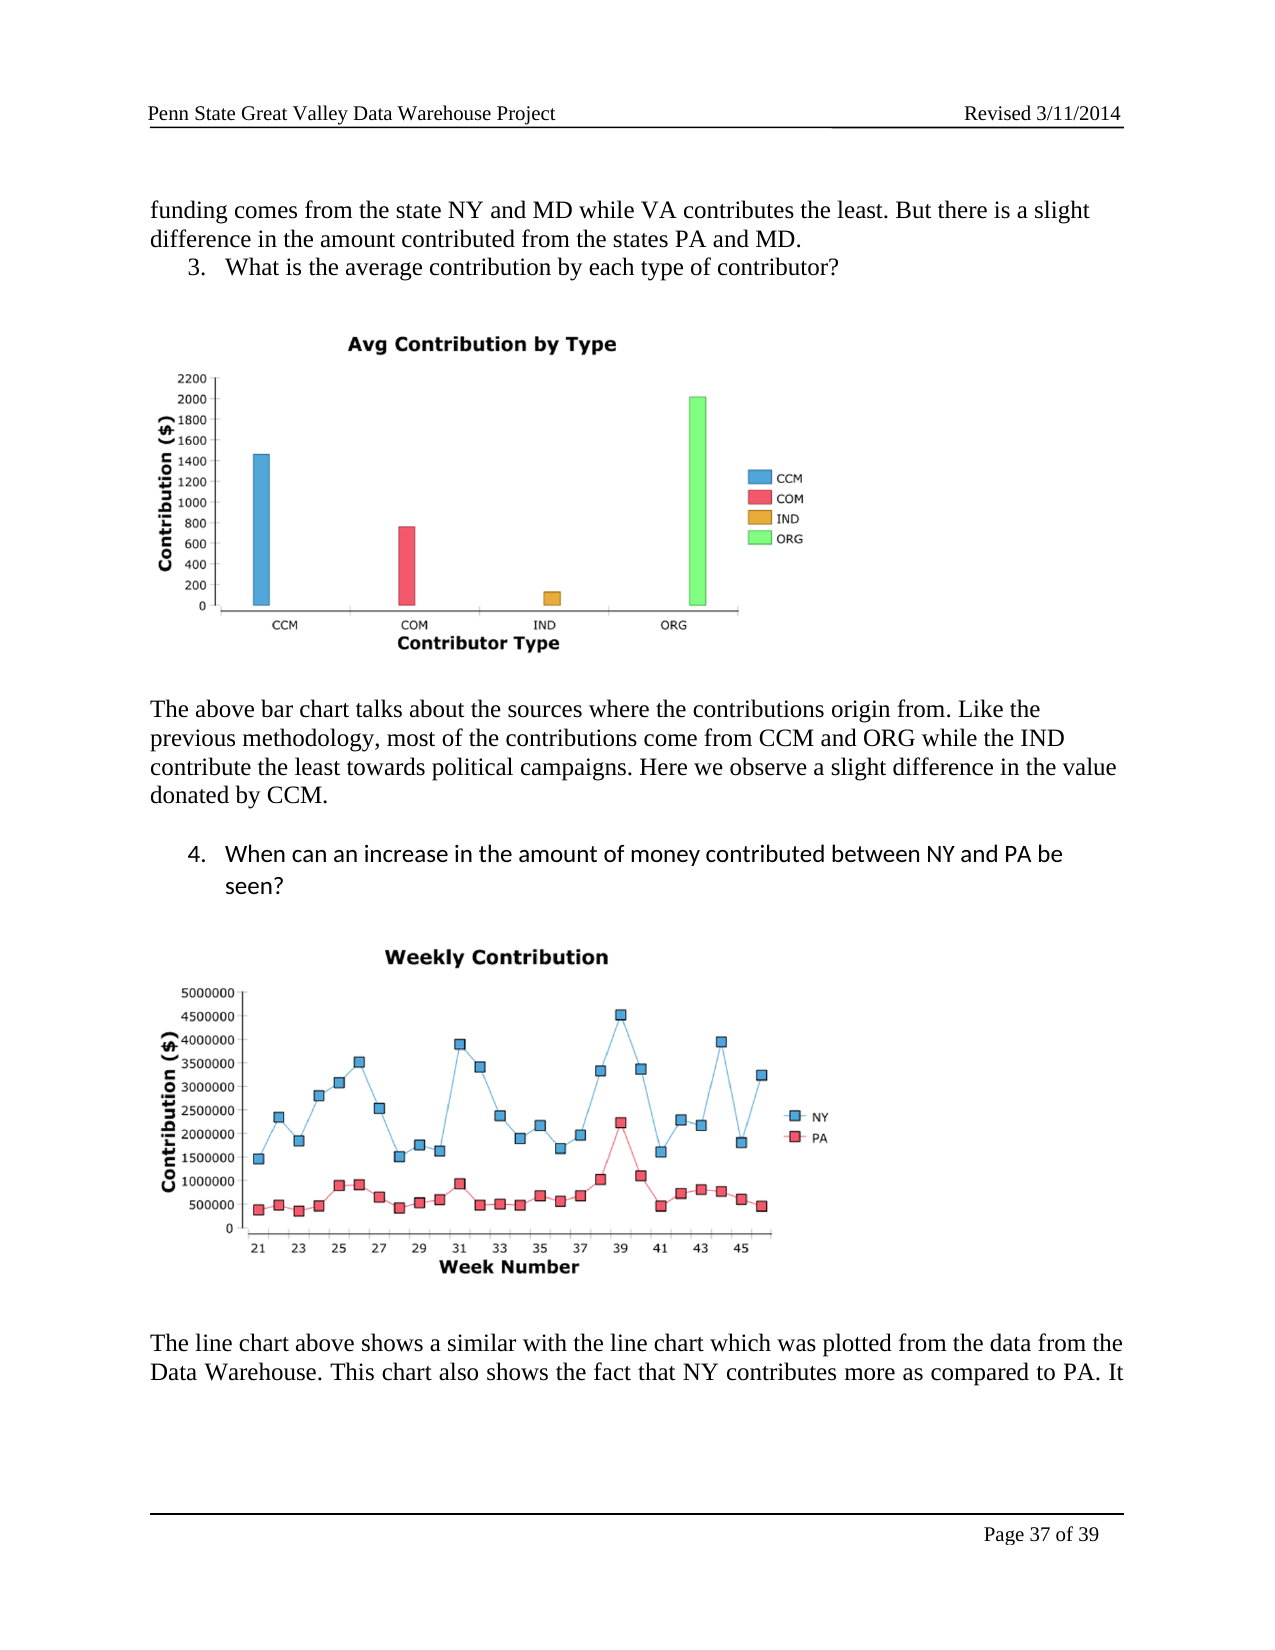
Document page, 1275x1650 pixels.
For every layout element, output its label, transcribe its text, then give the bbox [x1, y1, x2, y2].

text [150, 1328, 1125, 1386]
list What is the average contribution by each type of contributor? [187, 252, 1125, 281]
picture [150, 919, 852, 1300]
picture [150, 299, 826, 666]
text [150, 195, 1125, 252]
list When can an increase in the amount of money contributed between NY and PA be seen? [187, 838, 1125, 901]
text The above bar chart talks about the sources where the contributions origin from. Like the previous methodology, most of the contributions come from CCM and ORG while the IND contribute the least towards political campaigns. Here we observe a slight difference in the value donated by CCM. [150, 694, 1125, 809]
